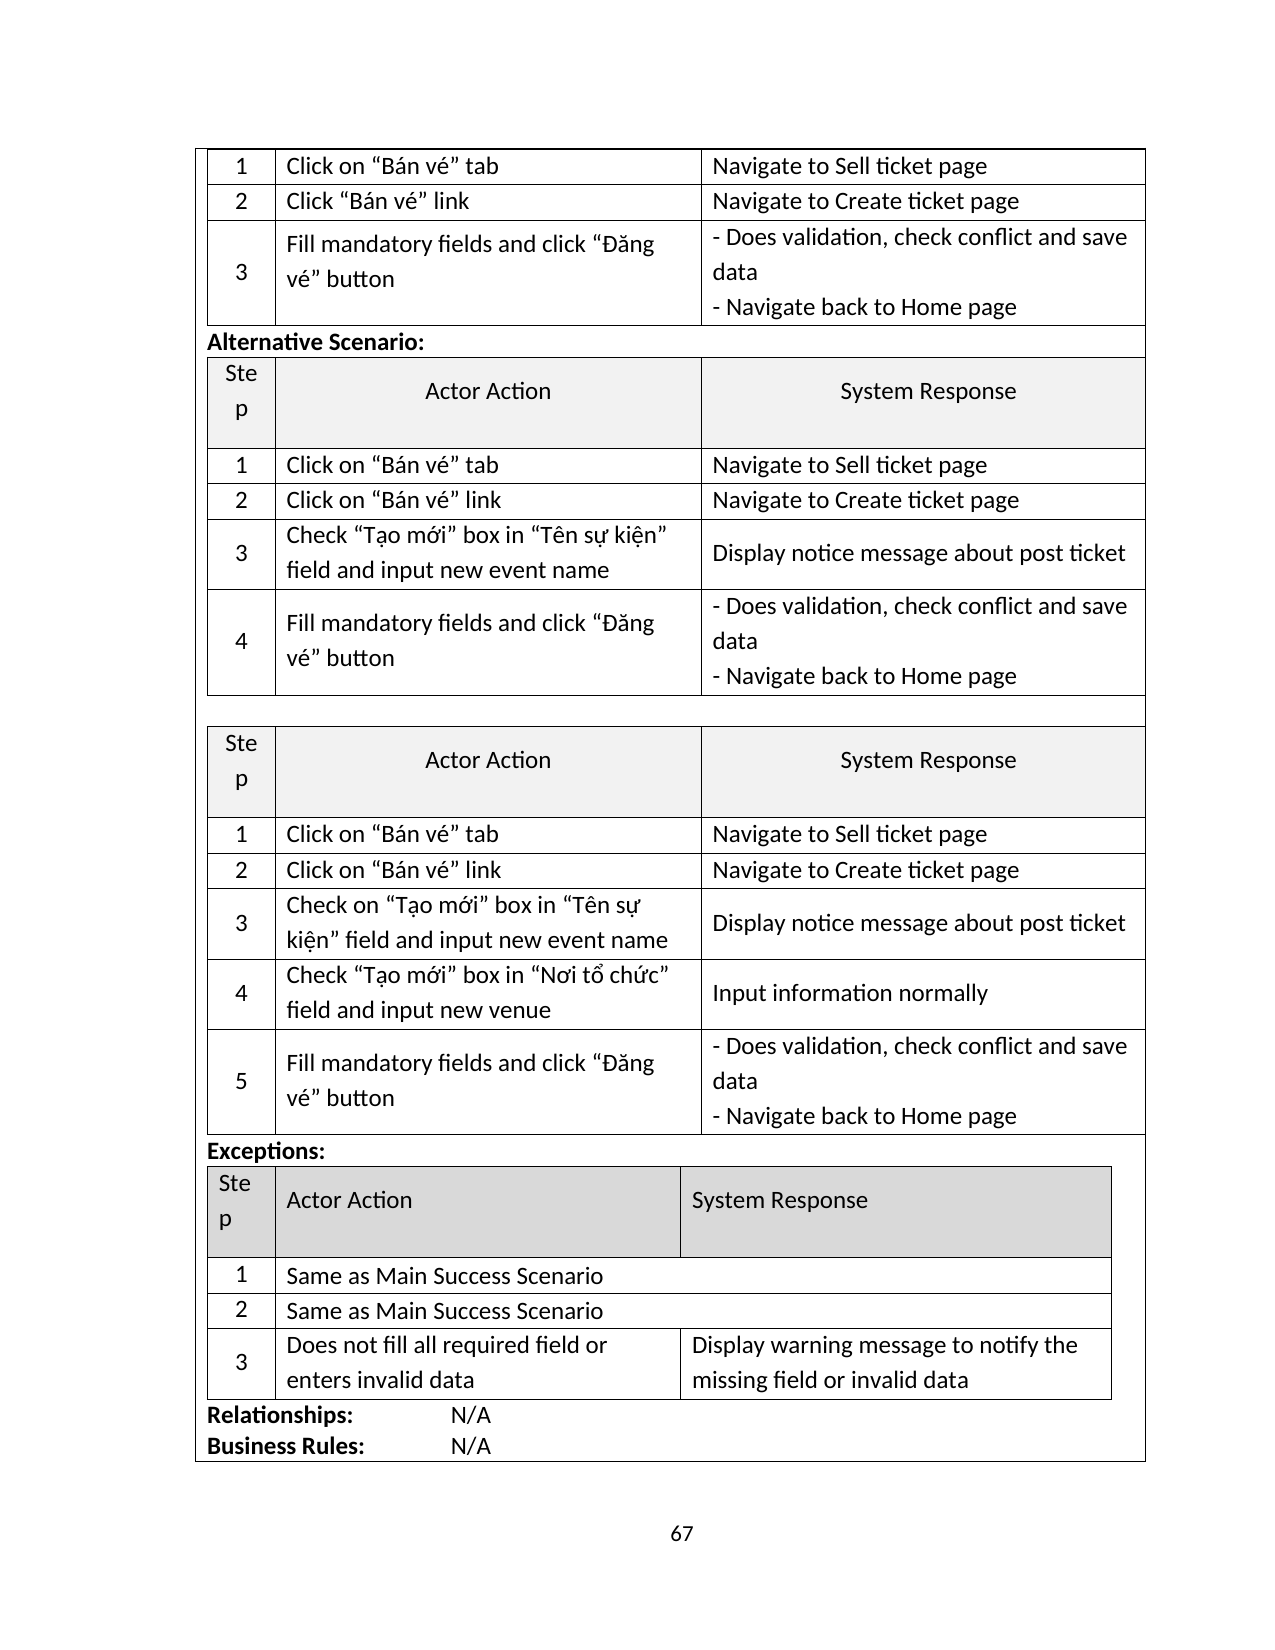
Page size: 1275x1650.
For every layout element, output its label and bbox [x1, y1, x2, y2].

table_cell [196, 149, 1145, 1461]
